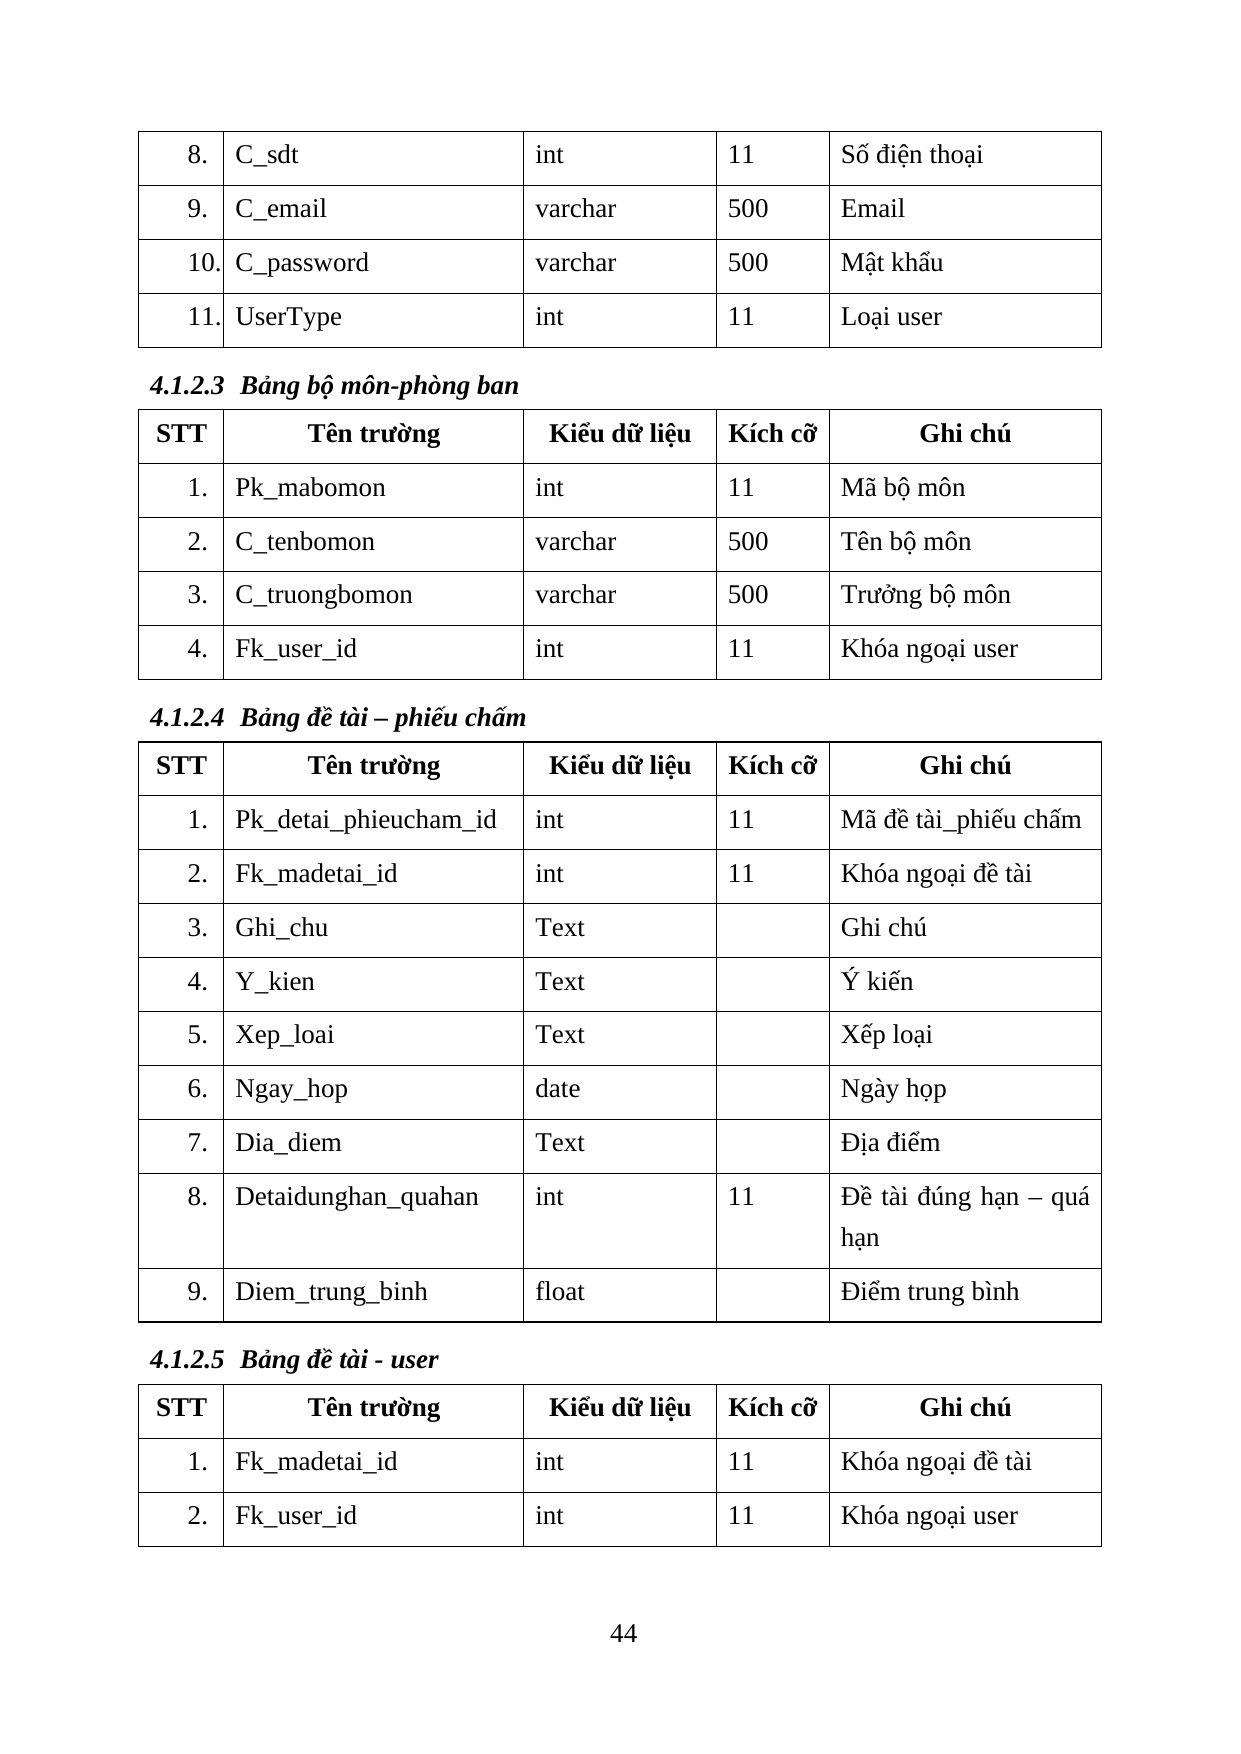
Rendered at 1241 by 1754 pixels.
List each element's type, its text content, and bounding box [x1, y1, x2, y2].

table_cell Ghi chú [830, 904, 1101, 957]
table_cell 11 [717, 132, 829, 185]
table_header Kích cỡ [717, 743, 829, 795]
table_cell 11 [717, 1174, 829, 1267]
table_cell Email [830, 186, 1101, 239]
table_cell Trưởng bộ môn [830, 572, 1101, 625]
table_cell Ý kiến [830, 958, 1101, 1011]
table_cell Khóa ngoại user [830, 1493, 1101, 1546]
table_cell float [524, 1269, 716, 1321]
table_cell varchar [524, 186, 716, 239]
table_cell int [524, 464, 716, 517]
table_cell Khóa ngoại đề tài [830, 1439, 1101, 1492]
table_cell Xep_loai [224, 1012, 523, 1065]
table_cell Y_kien [224, 958, 523, 1011]
table_cell [139, 904, 223, 957]
table_cell int [524, 796, 716, 849]
table_header Kiểu dữ liệu [524, 1385, 716, 1438]
table_cell Tên bộ môn [830, 518, 1101, 571]
table_cell 11 [717, 464, 829, 517]
table_cell Dia_diem [224, 1120, 523, 1173]
table_header Kích cỡ [717, 1385, 829, 1438]
table_cell [717, 904, 829, 957]
table_cell 11 [717, 294, 829, 347]
subtitle Bảng bộ môn-phòng ban [150, 369, 1090, 400]
table_cell 11 [717, 1493, 829, 1546]
table_cell date [524, 1066, 716, 1119]
table_header Ghi chú [830, 410, 1101, 463]
table_cell Ghi_chu [224, 904, 523, 957]
table_header Tên trường [224, 410, 523, 463]
table_cell [139, 1493, 223, 1546]
table_cell [139, 796, 223, 849]
table_cell 500 [717, 572, 829, 625]
table_header Ghi chú [830, 1385, 1101, 1438]
table_cell [717, 1012, 829, 1065]
table_header Ghi chú [830, 743, 1101, 795]
table_cell Pk_detai_phieucham_id [224, 796, 523, 849]
table_cell [139, 572, 223, 625]
table_cell [139, 186, 223, 239]
table_cell 11 [717, 796, 829, 849]
table_cell 500 [717, 240, 829, 293]
table_cell Đề tài đúng hạn – quá hạn [830, 1174, 1101, 1267]
table_cell [139, 132, 223, 185]
table_cell [717, 1120, 829, 1173]
table_cell Xếp loại [830, 1012, 1101, 1065]
table_cell 500 [717, 186, 829, 239]
table_header STT [139, 743, 223, 795]
table_header Tên trường [224, 743, 523, 795]
table_cell Pk_mabomon [224, 464, 523, 517]
table_cell Fk_user_id [224, 626, 523, 679]
table_cell Điểm trung bình [830, 1269, 1101, 1321]
subtitle Bảng đề tài – phiếu chấm [150, 701, 1090, 732]
table_cell Text [524, 904, 716, 957]
table_cell Fk_madetai_id [224, 850, 523, 903]
table_cell int [524, 132, 716, 185]
table_cell [139, 626, 223, 679]
table_cell UserType [224, 294, 523, 347]
table_cell int [524, 1174, 716, 1267]
table_cell int [524, 850, 716, 903]
table_header Kích cỡ [717, 410, 829, 463]
table_cell [717, 1269, 829, 1321]
table_cell [139, 1269, 223, 1321]
table_cell C_email [224, 186, 523, 239]
table_cell 500 [717, 518, 829, 571]
table_cell int [524, 294, 716, 347]
table_cell Text [524, 958, 716, 1011]
table_header Kiểu dữ liệu [524, 743, 716, 795]
table_cell Địa điểm [830, 1120, 1101, 1173]
table_cell [139, 1012, 223, 1065]
table_header STT [139, 1385, 223, 1438]
table_cell varchar [524, 572, 716, 625]
table_cell [139, 1120, 223, 1173]
table_cell [139, 1174, 223, 1267]
table_cell [139, 850, 223, 903]
table_cell Loại user [830, 294, 1101, 347]
table_cell [717, 958, 829, 1011]
table_cell [717, 1066, 829, 1119]
table_cell Số điện thoại [830, 132, 1101, 185]
table_header Tên trường [224, 1385, 523, 1438]
table_cell C_truongbomon [224, 572, 523, 625]
table_cell Mật khẩu [830, 240, 1101, 293]
table_cell [139, 240, 223, 293]
table_cell C_password [224, 240, 523, 293]
table_cell Text [524, 1120, 716, 1173]
table_cell [139, 464, 223, 517]
table_cell [139, 1439, 223, 1492]
table_cell varchar [524, 518, 716, 571]
table_cell C_tenbomon [224, 518, 523, 571]
table_cell 11 [717, 1439, 829, 1492]
table_cell Mã bộ môn [830, 464, 1101, 517]
table_cell [139, 518, 223, 571]
table_cell C_sdt [224, 132, 523, 185]
table_cell Fk_user_id [224, 1493, 523, 1546]
table_cell 11 [717, 850, 829, 903]
table_cell [139, 1066, 223, 1119]
table_cell int [524, 1439, 716, 1492]
subtitle Bảng đề tài - user [150, 1343, 1090, 1374]
table_cell Ngày họp [830, 1066, 1101, 1119]
table_cell 11 [717, 626, 829, 679]
table_header Kiểu dữ liệu [524, 410, 716, 463]
table_cell int [524, 626, 716, 679]
table_cell Ngay_hop [224, 1066, 523, 1119]
table_cell Diem_trung_binh [224, 1269, 523, 1321]
table_cell [139, 294, 223, 347]
table_cell Mã đề tài_phiếu chấm [830, 796, 1101, 849]
table_cell varchar [524, 240, 716, 293]
table_cell Fk_madetai_id [224, 1439, 523, 1492]
table_cell Text [524, 1012, 716, 1065]
table_header STT [139, 410, 223, 463]
table_cell Detaidunghan_quahan [224, 1174, 523, 1267]
table_cell [139, 958, 223, 1011]
table_cell Khóa ngoại đề tài [830, 850, 1101, 903]
table_cell int [524, 1493, 716, 1546]
table_cell Khóa ngoại user [830, 626, 1101, 679]
